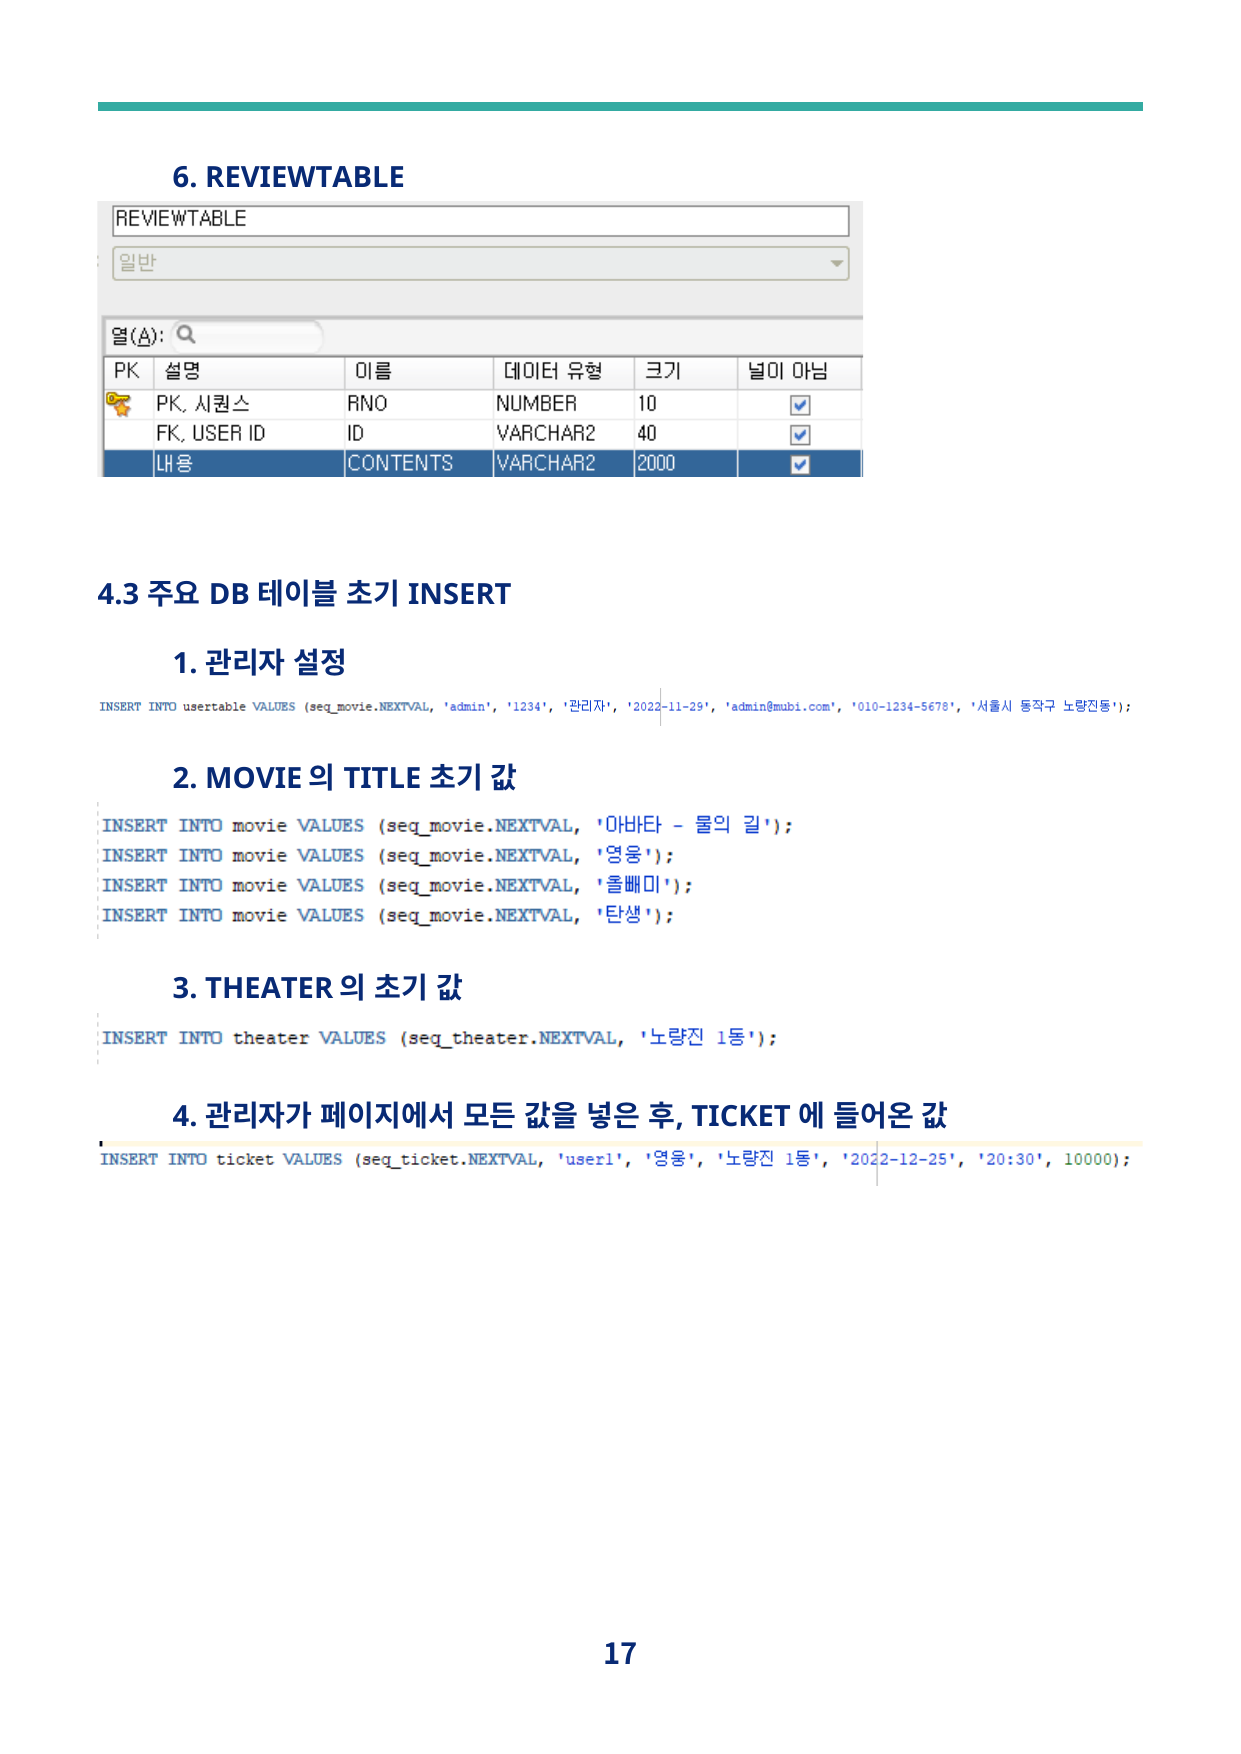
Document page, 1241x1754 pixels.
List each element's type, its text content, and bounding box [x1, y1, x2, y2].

picture [97, 802, 801, 939]
text 4.3 주요 DB 테이블 초기 INSERT [97, 570, 1143, 613]
picture [97, 688, 1143, 726]
picture [97, 1141, 1143, 1186]
picture [97, 201, 864, 477]
text 4. 관리자가 페이지에서 모든 값을 넣은 후, TICKET 에 들어온 값 [97, 1093, 1143, 1141]
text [97, 156, 1143, 477]
text 1. 관리자 설정 [97, 640, 1143, 688]
picture [97, 1013, 790, 1066]
